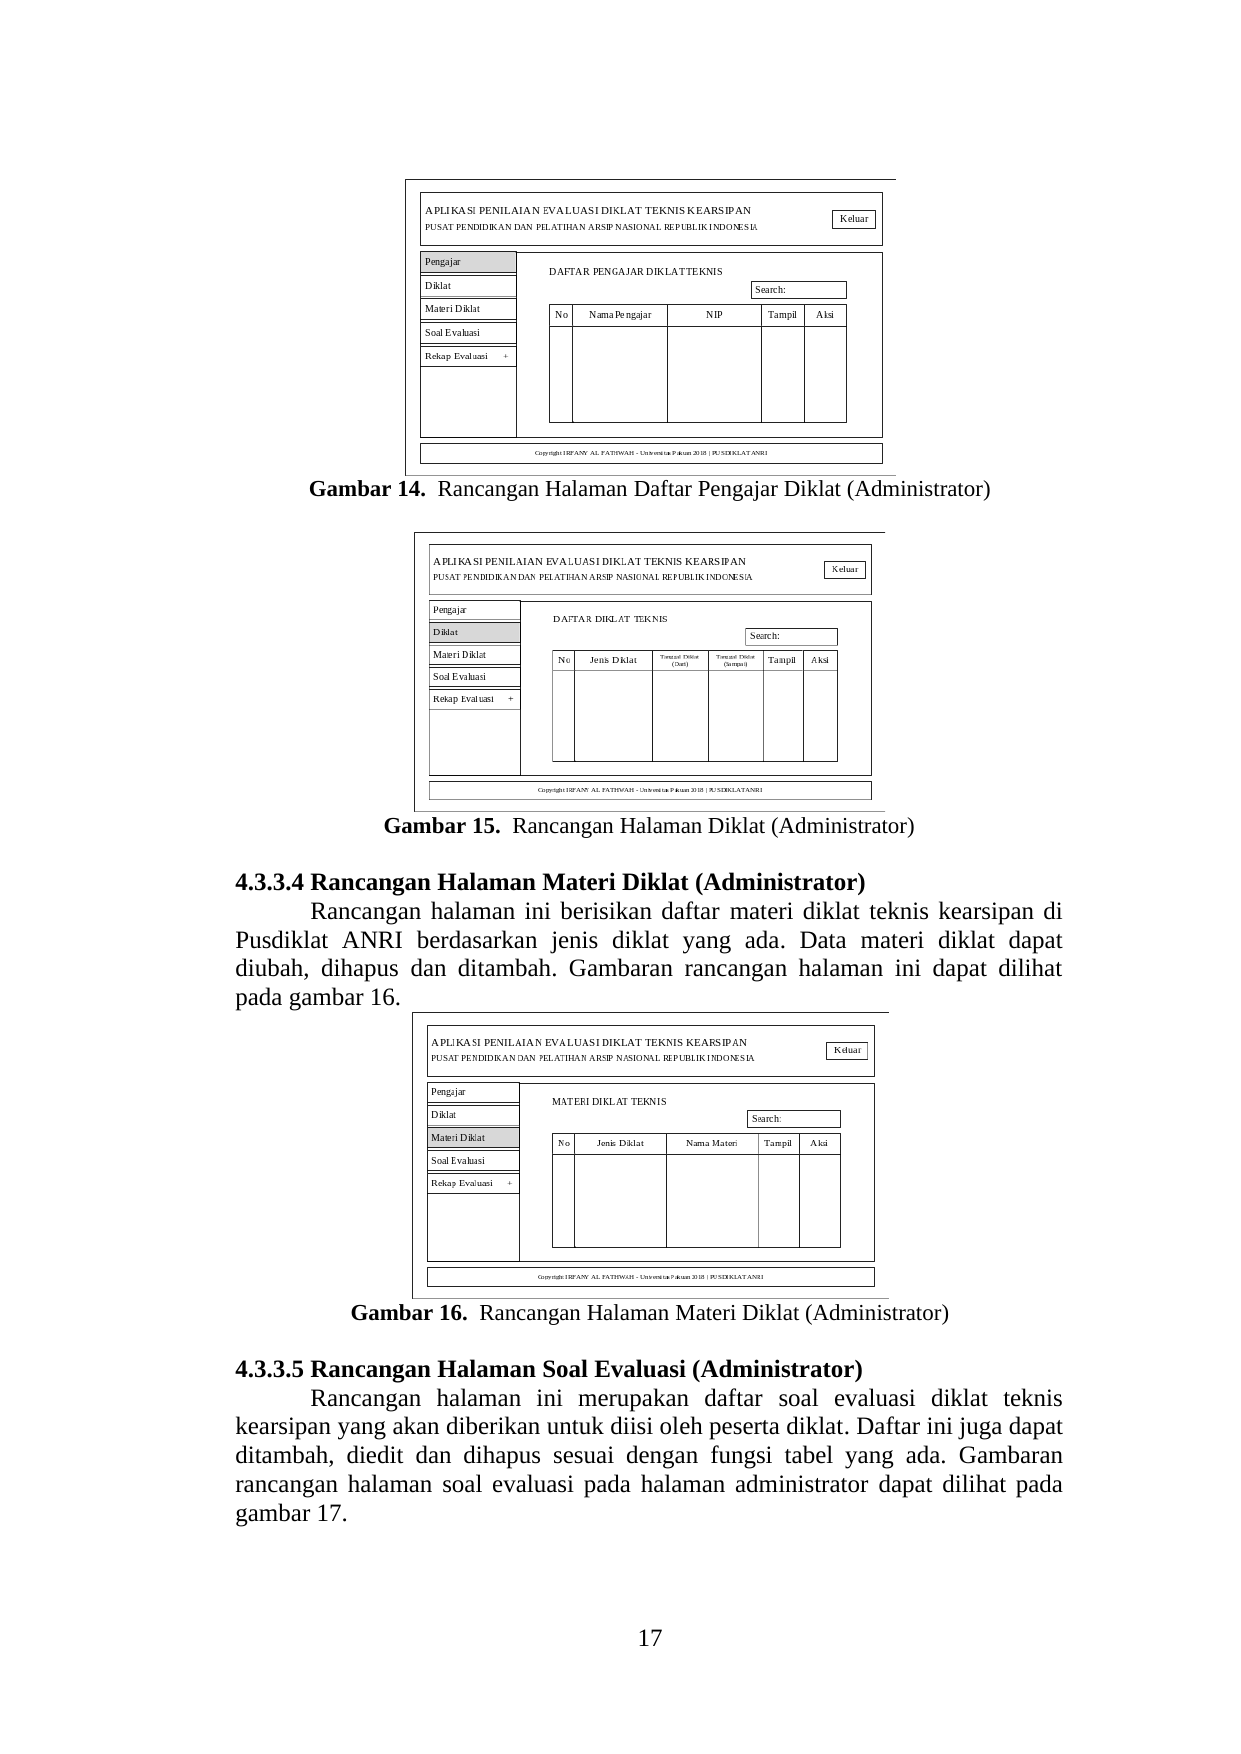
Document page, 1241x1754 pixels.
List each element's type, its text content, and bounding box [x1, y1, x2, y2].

subtitle Rancangan Halaman Materi Diklat (Administrator) [235, 867, 1063, 896]
subtitle Rancangan Halaman Soal Evaluasi (Administrator) [235, 1354, 1063, 1383]
text Rancangan halaman ini merupakan daftar soal evaluasi diklat teknis kearsipan yang akan diberikan untuk diisi oleh peserta diklat. Daftar ini juga dapat ditambah, diedit dan dihapus sesuai dengan fungsi tabel yang ada. Gambaran rancangan halaman soal evaluasi pada halaman administrator dapat dilihat pada gambar 17. [235, 1383, 1063, 1526]
text Gambar 14. Rancangan Halaman Daftar Pengajar Diklat (Administrator) [236, 177, 1063, 502]
text Gambar 15. Rancangan Halaman Diklat (Administrator) [235, 530, 1063, 838]
text Rancangan halaman ini berisikan daftar materi diklat teknis kearsipan di Pusdiklat ANRI berdasarkan jenis diklat yang ada. Data materi diklat dapat diubah, dihapus dan ditambah. Gambaran rancangan halaman ini dapat dilihat pada gambar 16. [235, 896, 1063, 1011]
text Gambar 16. Rancangan Halaman Materi Diklat (Administrator) [236, 1011, 1063, 1325]
